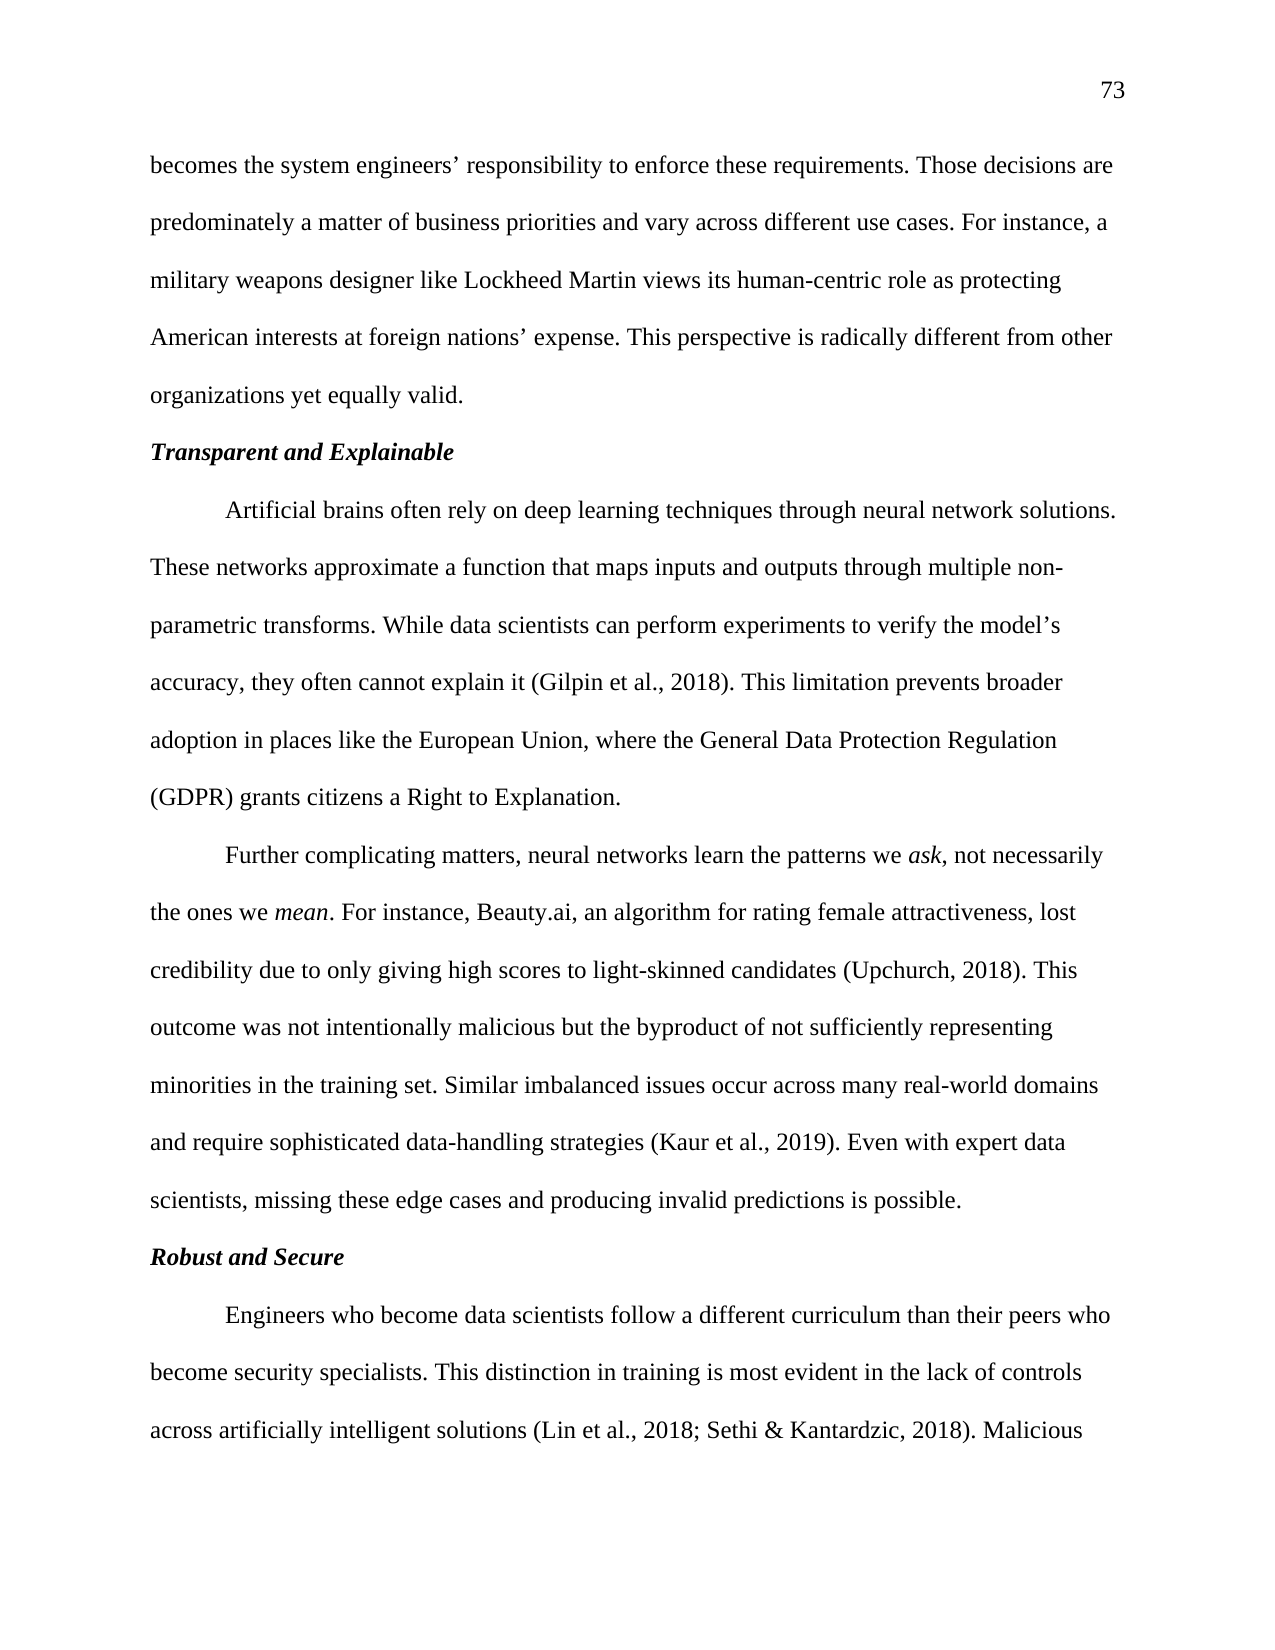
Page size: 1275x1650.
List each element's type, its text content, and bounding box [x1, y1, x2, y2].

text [150, 150, 1125, 409]
text Artificial brains often rely on deep learning techniques through neural network solutions. These networks approximate a function that maps inputs and outputs through multiple non-parametric transforms. While data scientists can perform experiments to verify the model’s accuracy, they often cannot explain it (Gilpin et al., 2018). This limitation prevents broader adoption in places like the European Union, where the General Data Protection Regulation (GDPR) grants citizens a Right to Explanation. [150, 495, 1125, 811]
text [150, 1300, 1125, 1444]
text Further complicating matters, neural networks learn the patterns we ask, not necessarily the ones we mean. For instance, Beauty.ai, an algorithm for rating female attractiveness, lost credibility due to only giving high scores to light-skinned candidates. This outcome was not intentionally malicious but the byproduct of not sufficiently representing minorities in the training set. Similar imbalanced issues occur across many real-world domains and require sophisticated data-handling strategies (Kaur et al., 2019). Even with expert data scientists, missing these edge cases and producing invalid predictions is possible. [150, 840, 1125, 1214]
subtitle Transparent and Explainable [150, 437, 1125, 466]
subtitle Robust and Secure [150, 1242, 1125, 1271]
